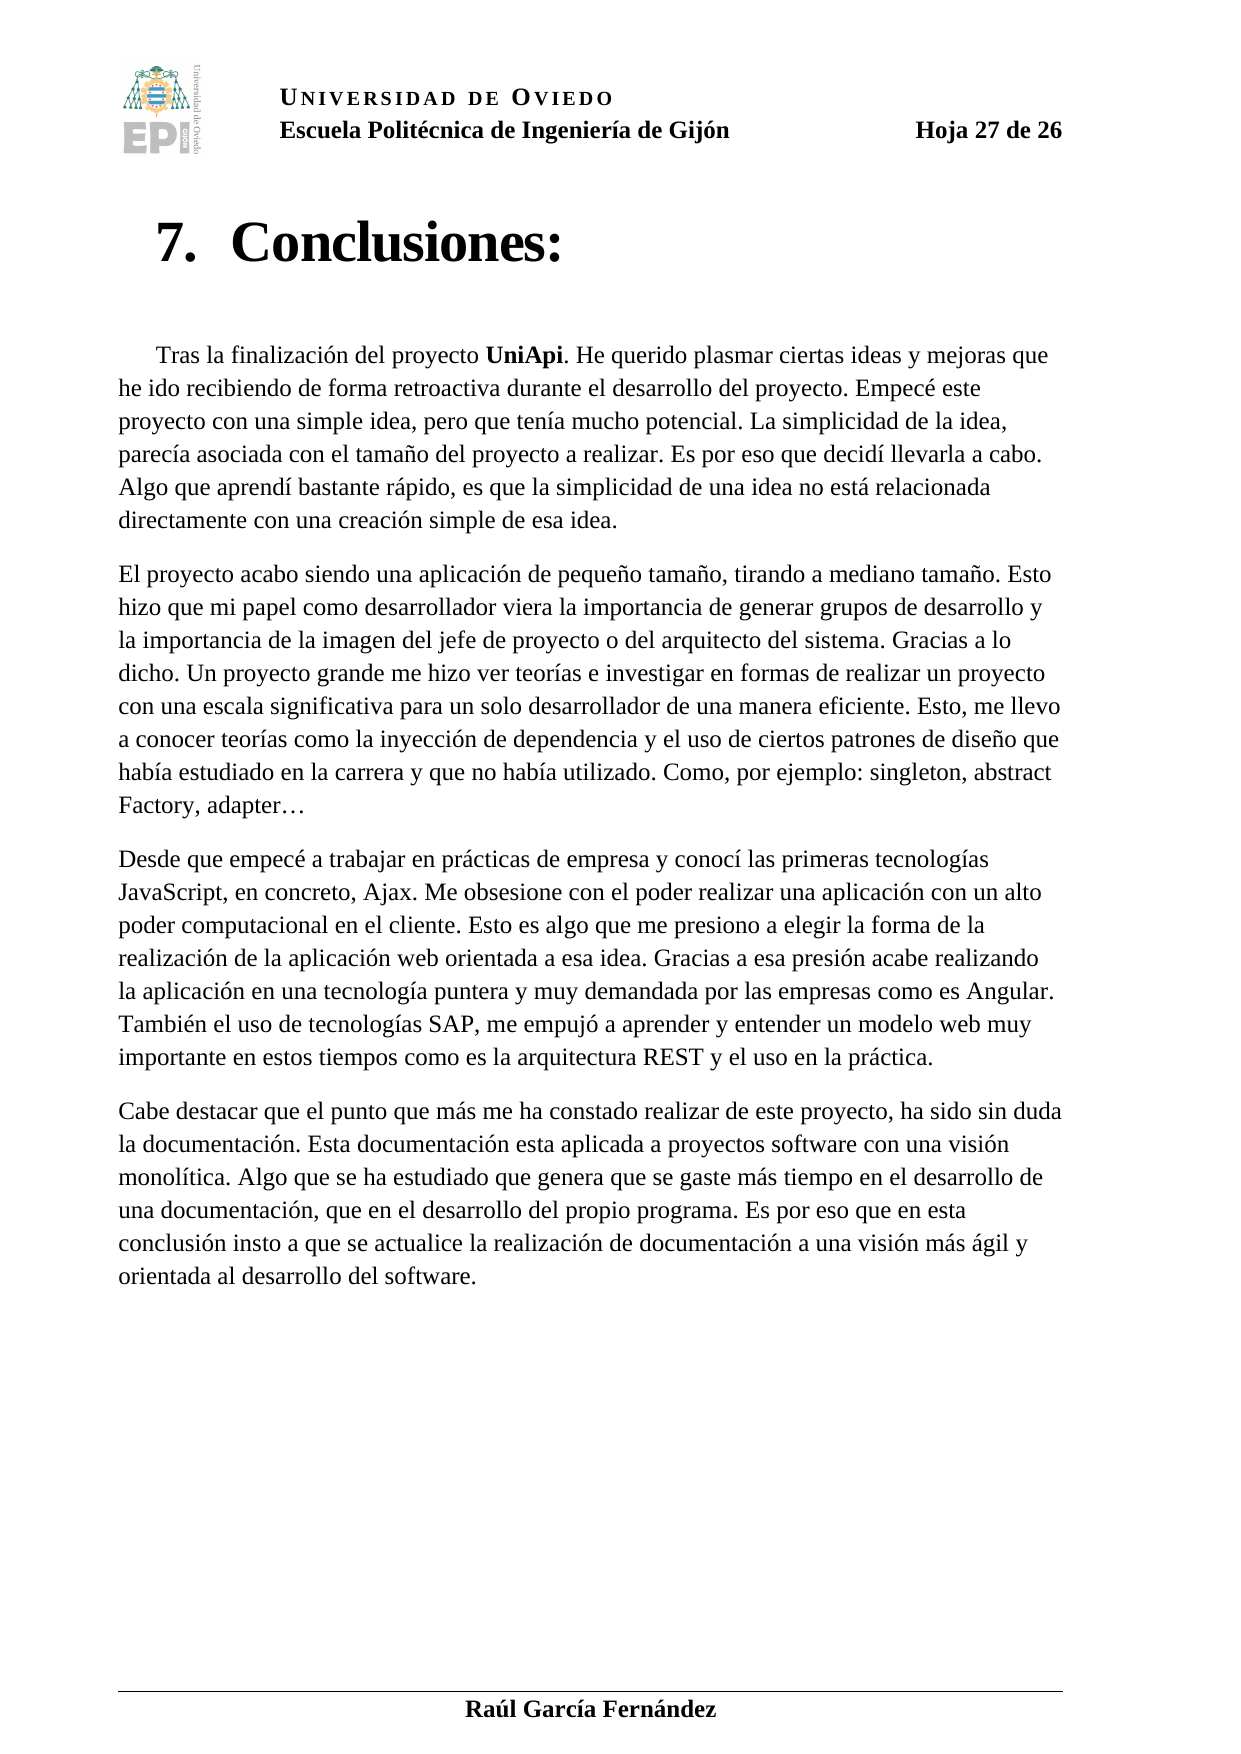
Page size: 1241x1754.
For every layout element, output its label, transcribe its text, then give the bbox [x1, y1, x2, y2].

text Desde que empecé a trabajar en prácticas de empresa y conocí las primeras tecnologías JavaScript, en concreto, Ajax. Me obsesione con el poder realizar una aplicación con un alto poder computacional en el cliente. Esto es algo que me presiono a elegir la forma de la realización de la aplicación web orientada a esa idea. Gracias a esa presión acabe realizando la aplicación en una tecnología puntera y muy demandada por las empresas como es Angular. También el uso de tecnologías SAP, me empujó a aprender y entender un modelo web muy importante en estos tiempos como es la arquitectura REST y el uso en la práctica. [118, 844, 1063, 1071]
subtitle Conclusiones: [156, 207, 1063, 274]
text El proyecto acabo siendo una aplicación de pequeño tamaño, tirando a mediano tamaño. Esto hizo que mi papel como desarrollador viera la importancia de generar grupos de desarrollo y la importancia de la imagen del jefe de proyecto o del arquitecto del sistema. Gracias a lo dicho. Un proyecto grande me hizo ver teorías e investigar en formas de realizar un proyecto con una escala significativa para un solo desarrollador de una manera eficiente. Esto, me llevo a conocer teorías como la inyección de dependencia y el uso de ciertos patrones de diseño que había estudiado en la carrera y que no había utilizado. Como, por ejemplo: singleton, abstract Factory, adapter… [118, 559, 1063, 819]
picture [118, 61, 204, 157]
text Cabe destacar que el punto que más me ha constado realizar de este proyecto, ha sido sin duda la documentación. Esta documentación esta aplicada a proyectos software con una visión monolítica. Algo que se ha estudiado que genera que se gaste más tiempo en el desarrollo de una documentación, que en el desarrollo del propio programa. Es por eso que en esta conclusión insto a que se actualice la realización de documentación a una visión más ágil y orientada al desarrollo del software. [118, 1096, 1063, 1290]
text Tras la finalización del proyecto UniApi. He querido plasmar ciertas ideas y mejoras que he ido recibiendo de forma retroactiva durante el desarrollo del proyecto. Empecé este proyecto con una simple idea, pero que tenía mucho potencial. La simplicidad de la idea, parecía asociada con el tamaño del proyecto a realizar. Es por eso que decidí llevarla a cabo. Algo que aprendí bastante rápido, es que la simplicidad de una idea no está relacionada directamente con una creación simple de esa idea. [118, 340, 1063, 534]
